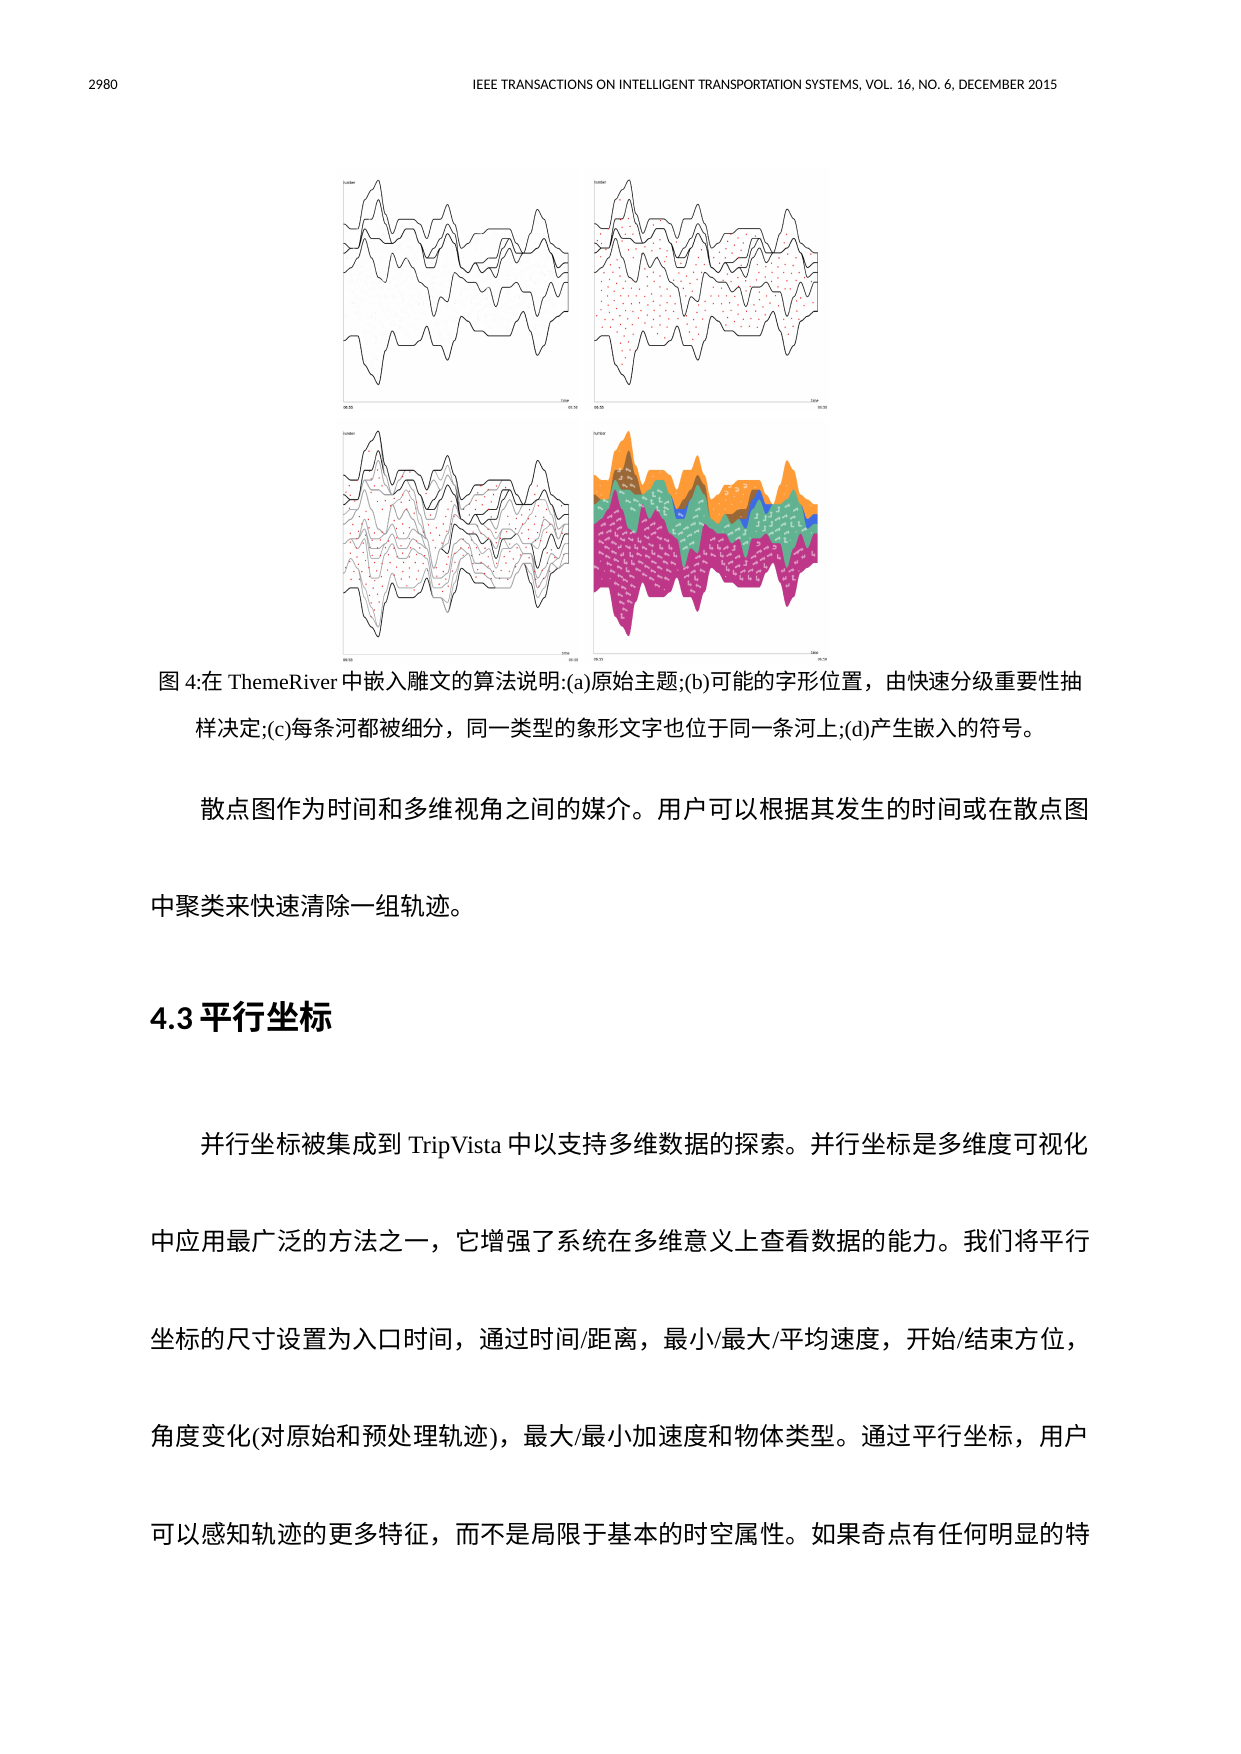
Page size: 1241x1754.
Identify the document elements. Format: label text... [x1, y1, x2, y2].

text 散点图作为时间和多维视角之间的媒介。用户可以根据其发生的时间或在散点图中聚类来快速清除一组轨迹。 [150, 775, 1090, 937]
picture [585, 167, 830, 412]
picture [585, 418, 830, 664]
picture [335, 418, 581, 664]
subtitle 4.3平行坐标 [150, 983, 1090, 1048]
picture [335, 167, 581, 412]
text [150, 1110, 1090, 1565]
